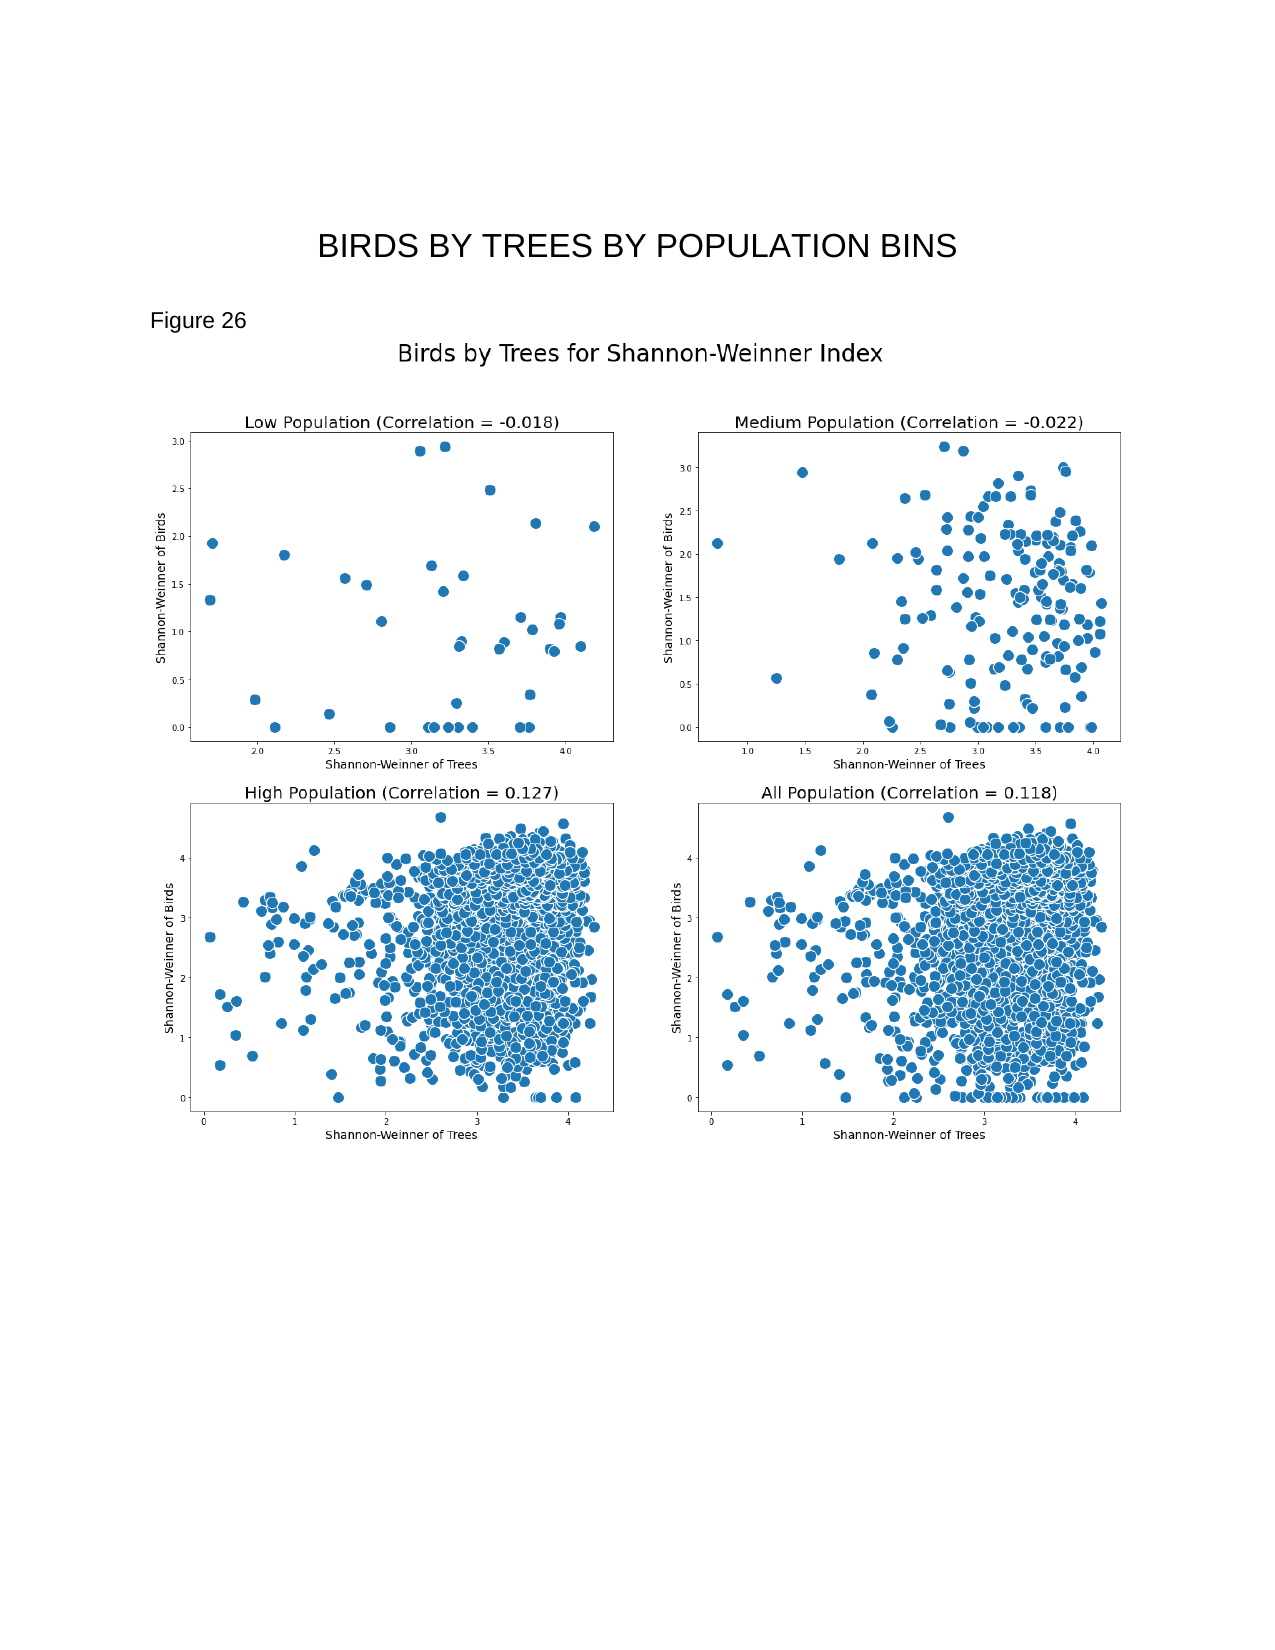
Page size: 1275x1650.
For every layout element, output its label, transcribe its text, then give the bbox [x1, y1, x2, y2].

text Figure 26 [150, 307, 1125, 333]
picture [150, 337, 1125, 1146]
subtitle BIRDS BY TREES BY POPULATION BINS [150, 226, 1125, 264]
